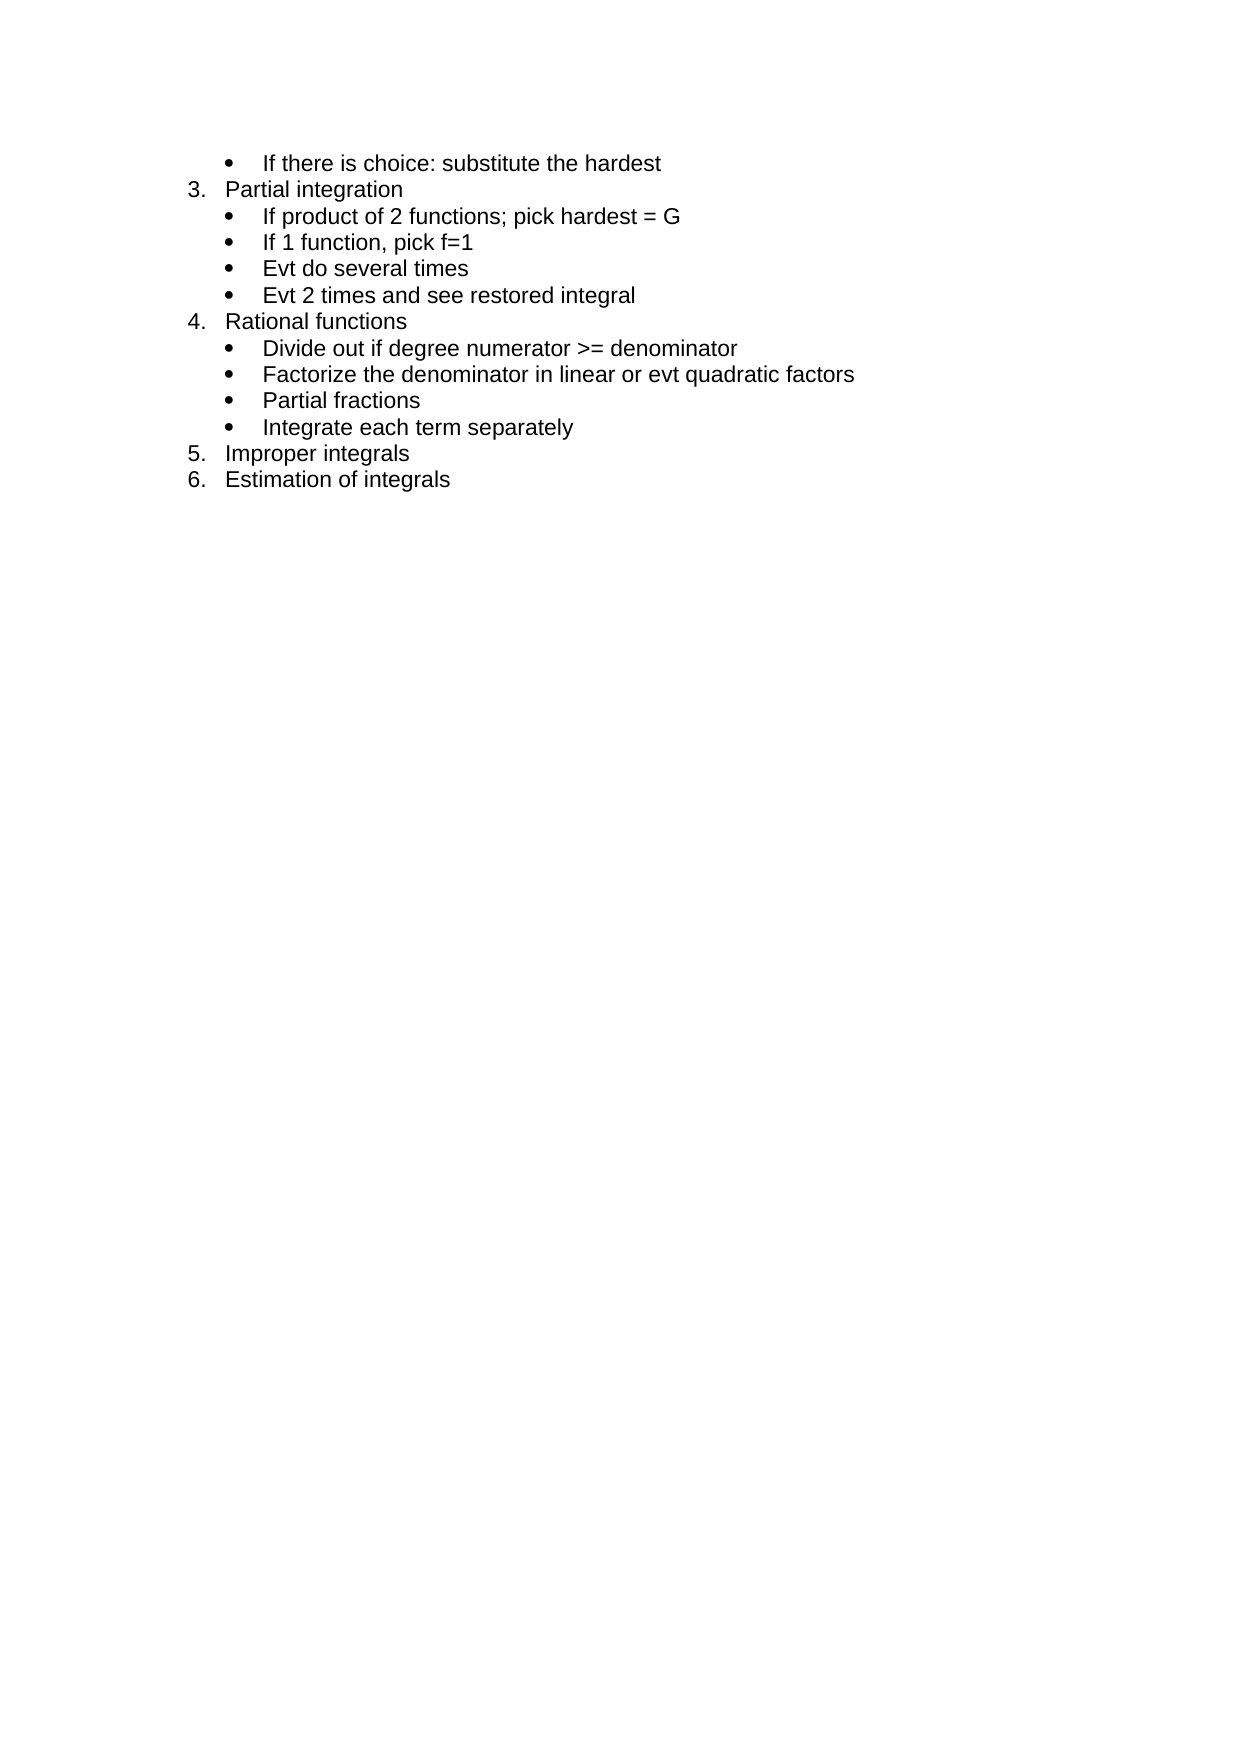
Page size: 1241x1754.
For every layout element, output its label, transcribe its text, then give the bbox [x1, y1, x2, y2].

list Estimation of integrals [187, 466, 1090, 493]
list Divide out if degree numerator >= denominator [225, 334, 1090, 361]
list Improper integrals [187, 440, 1090, 466]
list Evt do several times [225, 255, 1090, 282]
list Evt 2 times and see restored integral [225, 282, 1090, 308]
list Partial fractions [225, 387, 1090, 413]
list If 1 function, pick f=1 [225, 229, 1090, 255]
list Rational functions [187, 308, 1090, 334]
list Factorize the denominator in linear or evt quadratic factors [225, 361, 1090, 387]
list Partial integration [187, 176, 1090, 203]
list Integrate each term separately [225, 413, 1090, 440]
list If product of 2 functions; pick hardest = G [225, 203, 1090, 229]
list If there is choice: substitute the hardest [225, 150, 1090, 176]
